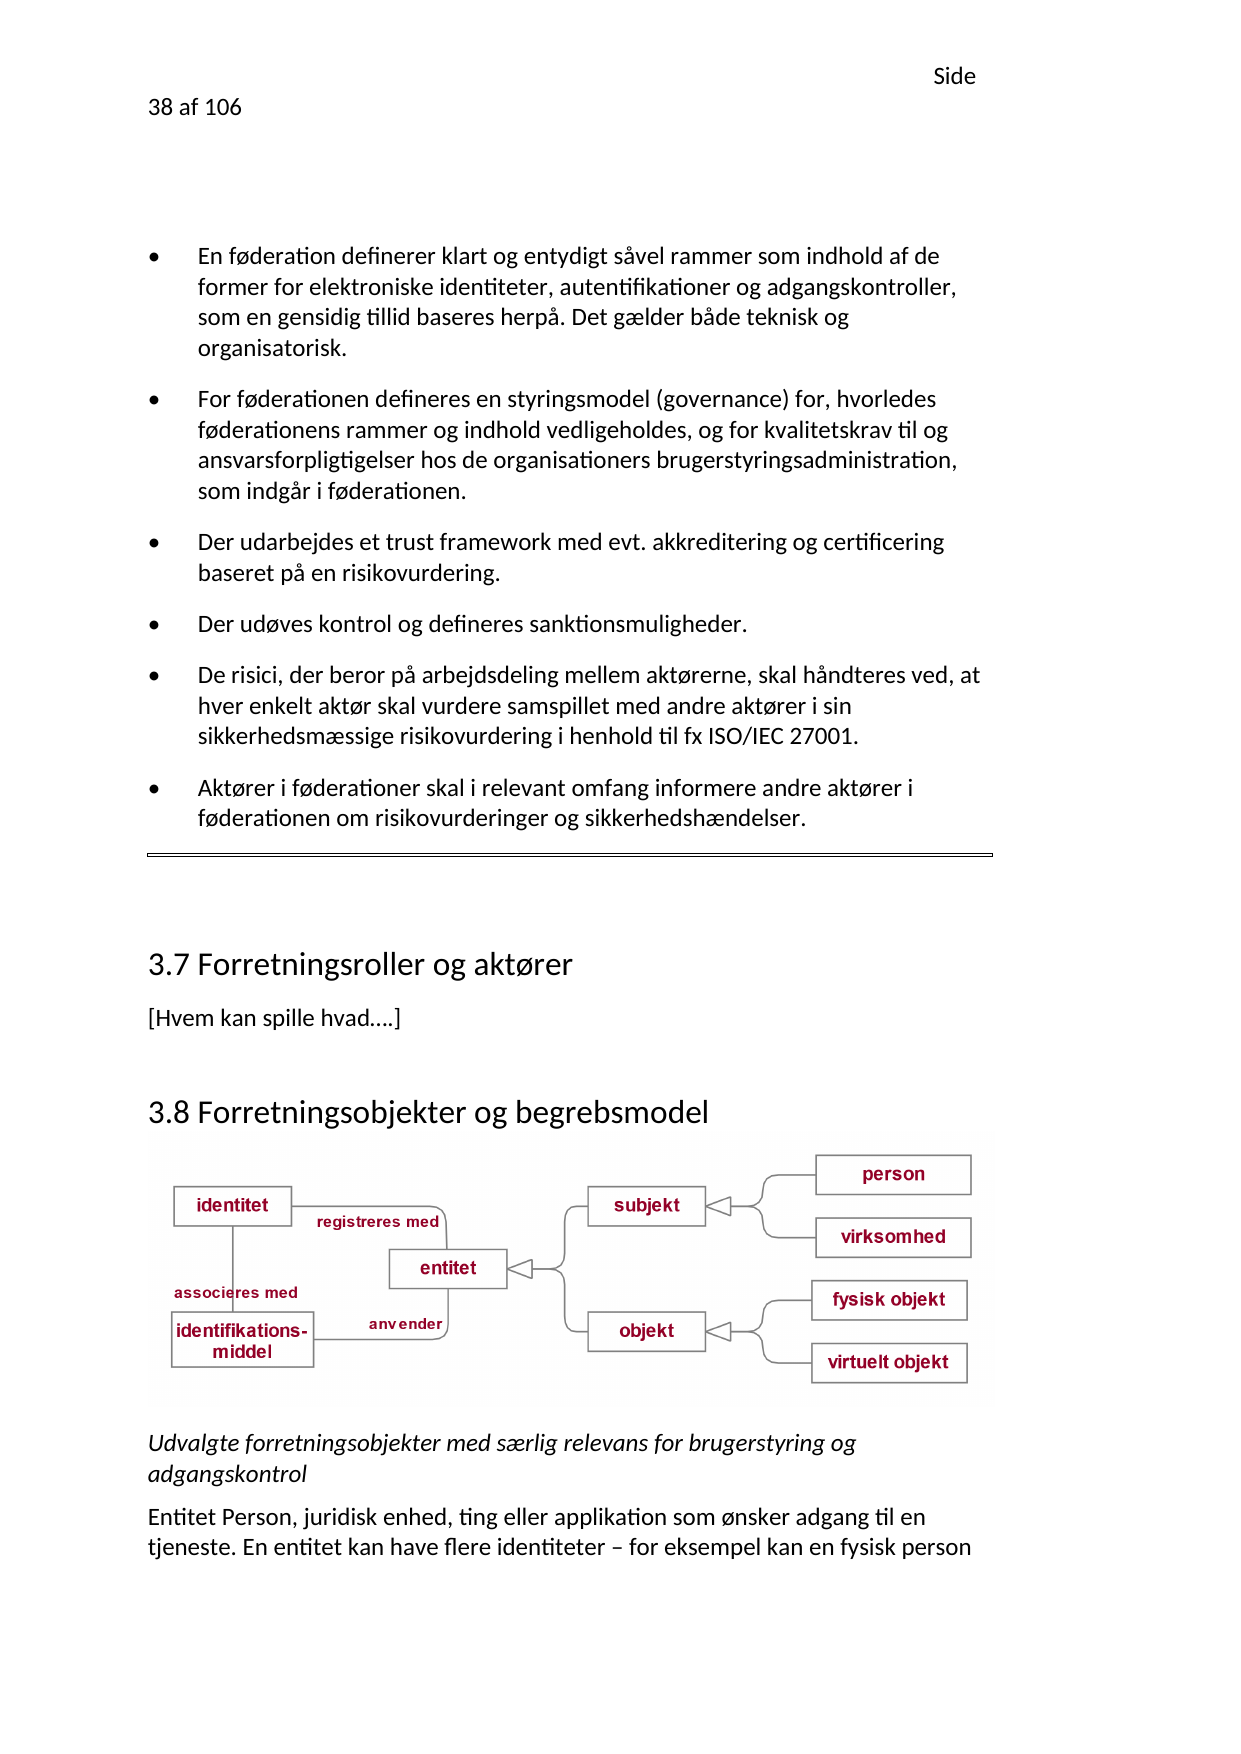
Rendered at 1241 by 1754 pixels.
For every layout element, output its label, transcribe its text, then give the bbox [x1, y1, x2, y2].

text [Hvem kan spille hvad….] [148, 1002, 992, 1033]
list For føderationen defineres en styringsmodel (governance) for, hvorledes føderationens rammer og indhold vedligeholdes, og for kvalitetskrav til og ansvarsforpligtigelser hos de organisationers brugerstyringsadministration, som indgår i føderationen. [148, 383, 992, 505]
list De risici, der beror på arbejdsdeling mellem aktørerne, skal håndteres ved, at hver enkelt aktør skal vurdere samspillet med andre aktører i sin sikkerhedsmæssige risikovurdering i henhold til fx ISO/IEC 27001. [148, 659, 992, 751]
list En føderation definerer klart og entydigt såvel rammer som indhold af de former for elektroniske identiteter, autentifikationer og adgangskontroller, som en gensidig tillid baseres herpå. Det gælder både teknisk og organisatorisk. [148, 240, 992, 362]
list Der udarbejdes et trust framework med evt. akkreditering og certificering baseret på en risikovurdering. [148, 526, 992, 587]
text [148, 1501, 992, 1562]
list Aktører i føderationer skal i relevant omfang informere andre aktører i føderationen om risikovurderinger og sikkerhedshændelser. [148, 772, 992, 833]
subtitle Forretningsroller og aktører [148, 943, 992, 983]
picture [147, 1131, 995, 1407]
list Der udøves kontrol og defineres sanktionsmuligheder. [148, 608, 992, 639]
text Udvalgte forretningsobjekter med særlig relevans for brugerstyring og adgangskontrol [148, 1427, 992, 1488]
subtitle Forretningsobjekter og begrebsmodel [148, 1091, 992, 1131]
